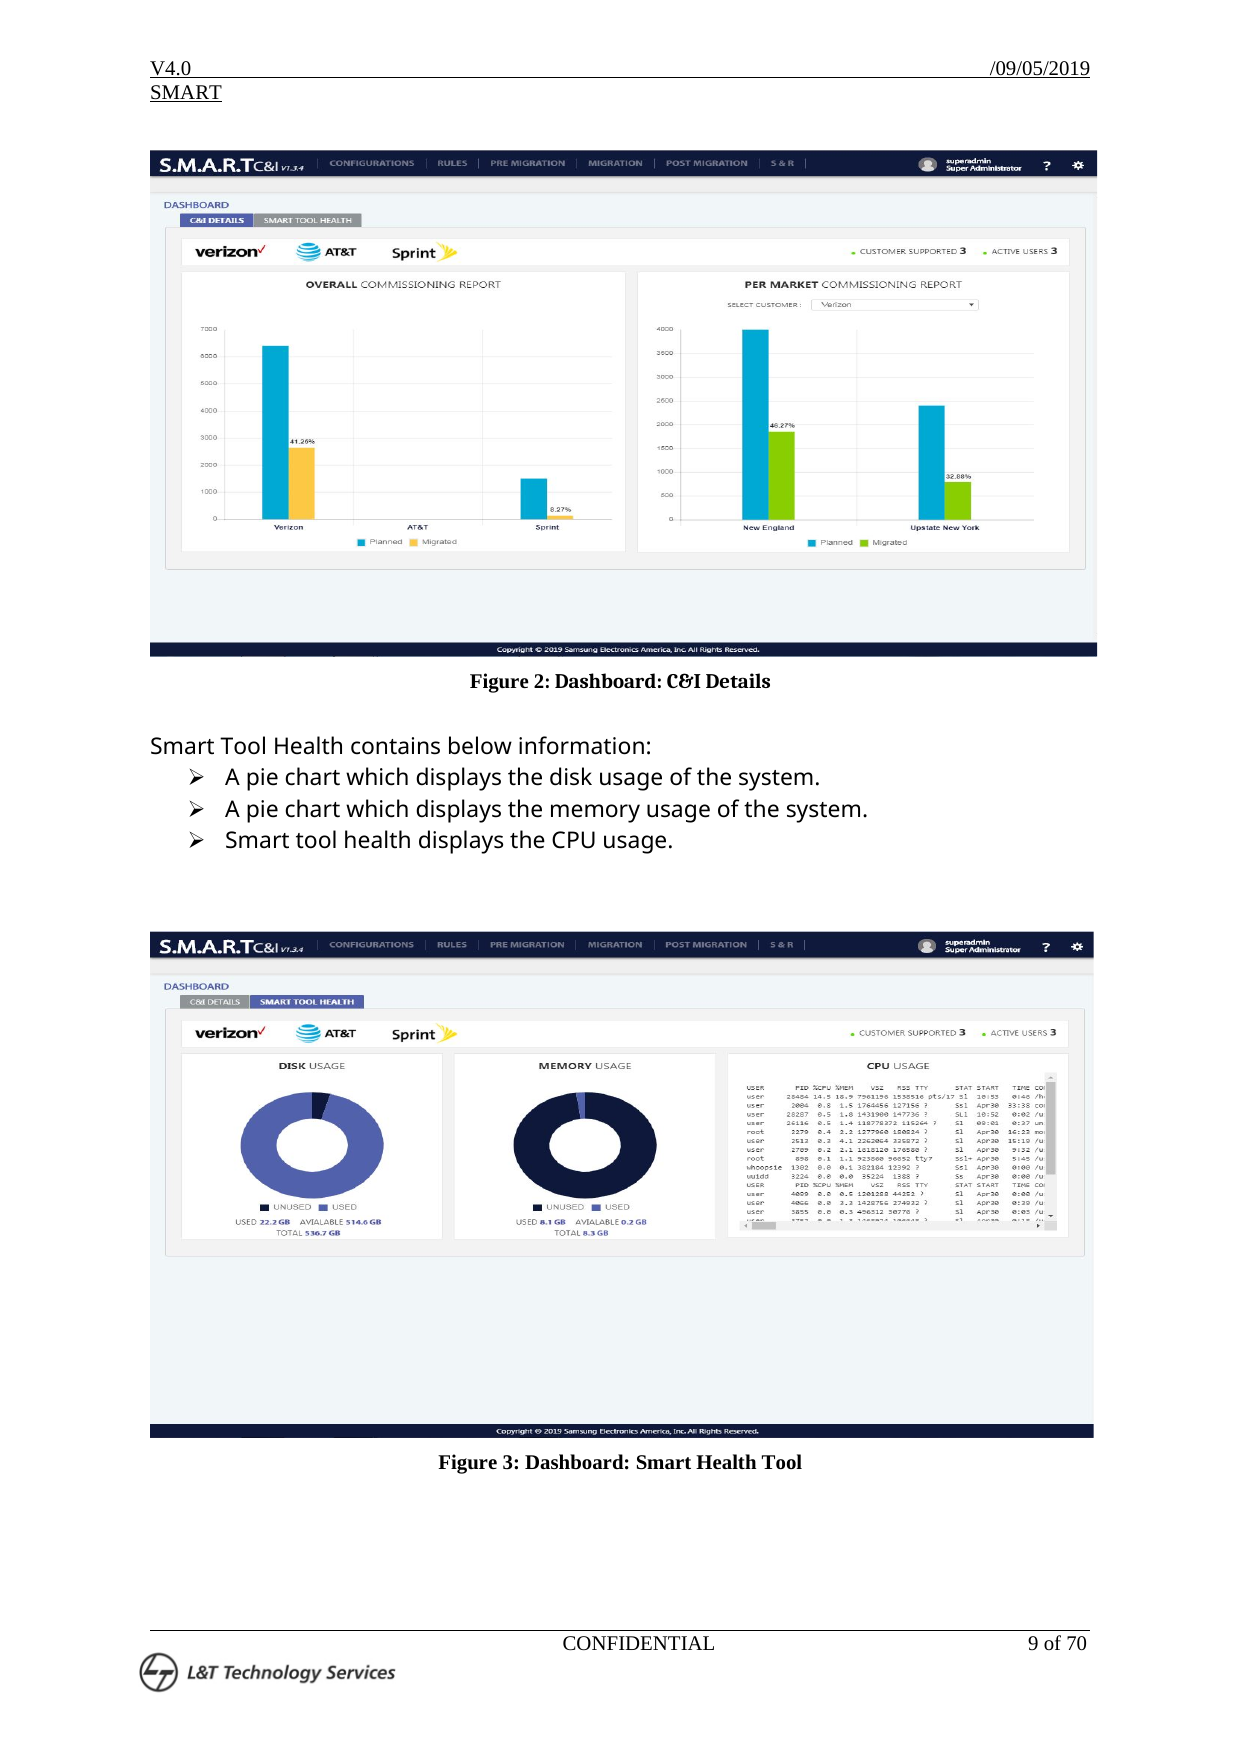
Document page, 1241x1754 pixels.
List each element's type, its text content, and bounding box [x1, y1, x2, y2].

picture [150, 150, 1098, 657]
list A pie chart which displays the memory usage of the system. [187, 792, 1090, 824]
picture [150, 931, 1094, 1438]
list A pie chart which displays the disk usage of the system. [187, 761, 1090, 792]
picture [137, 1642, 397, 1704]
text Figure 3: Dashboard: Smart Health Tool [150, 1450, 1090, 1474]
list Smart tool health displays the CPU usage. [187, 824, 1090, 855]
text Smart Tool Health contains below information: [150, 730, 1090, 761]
text Figure 2: Dashboard: C&I Details [150, 669, 1090, 693]
